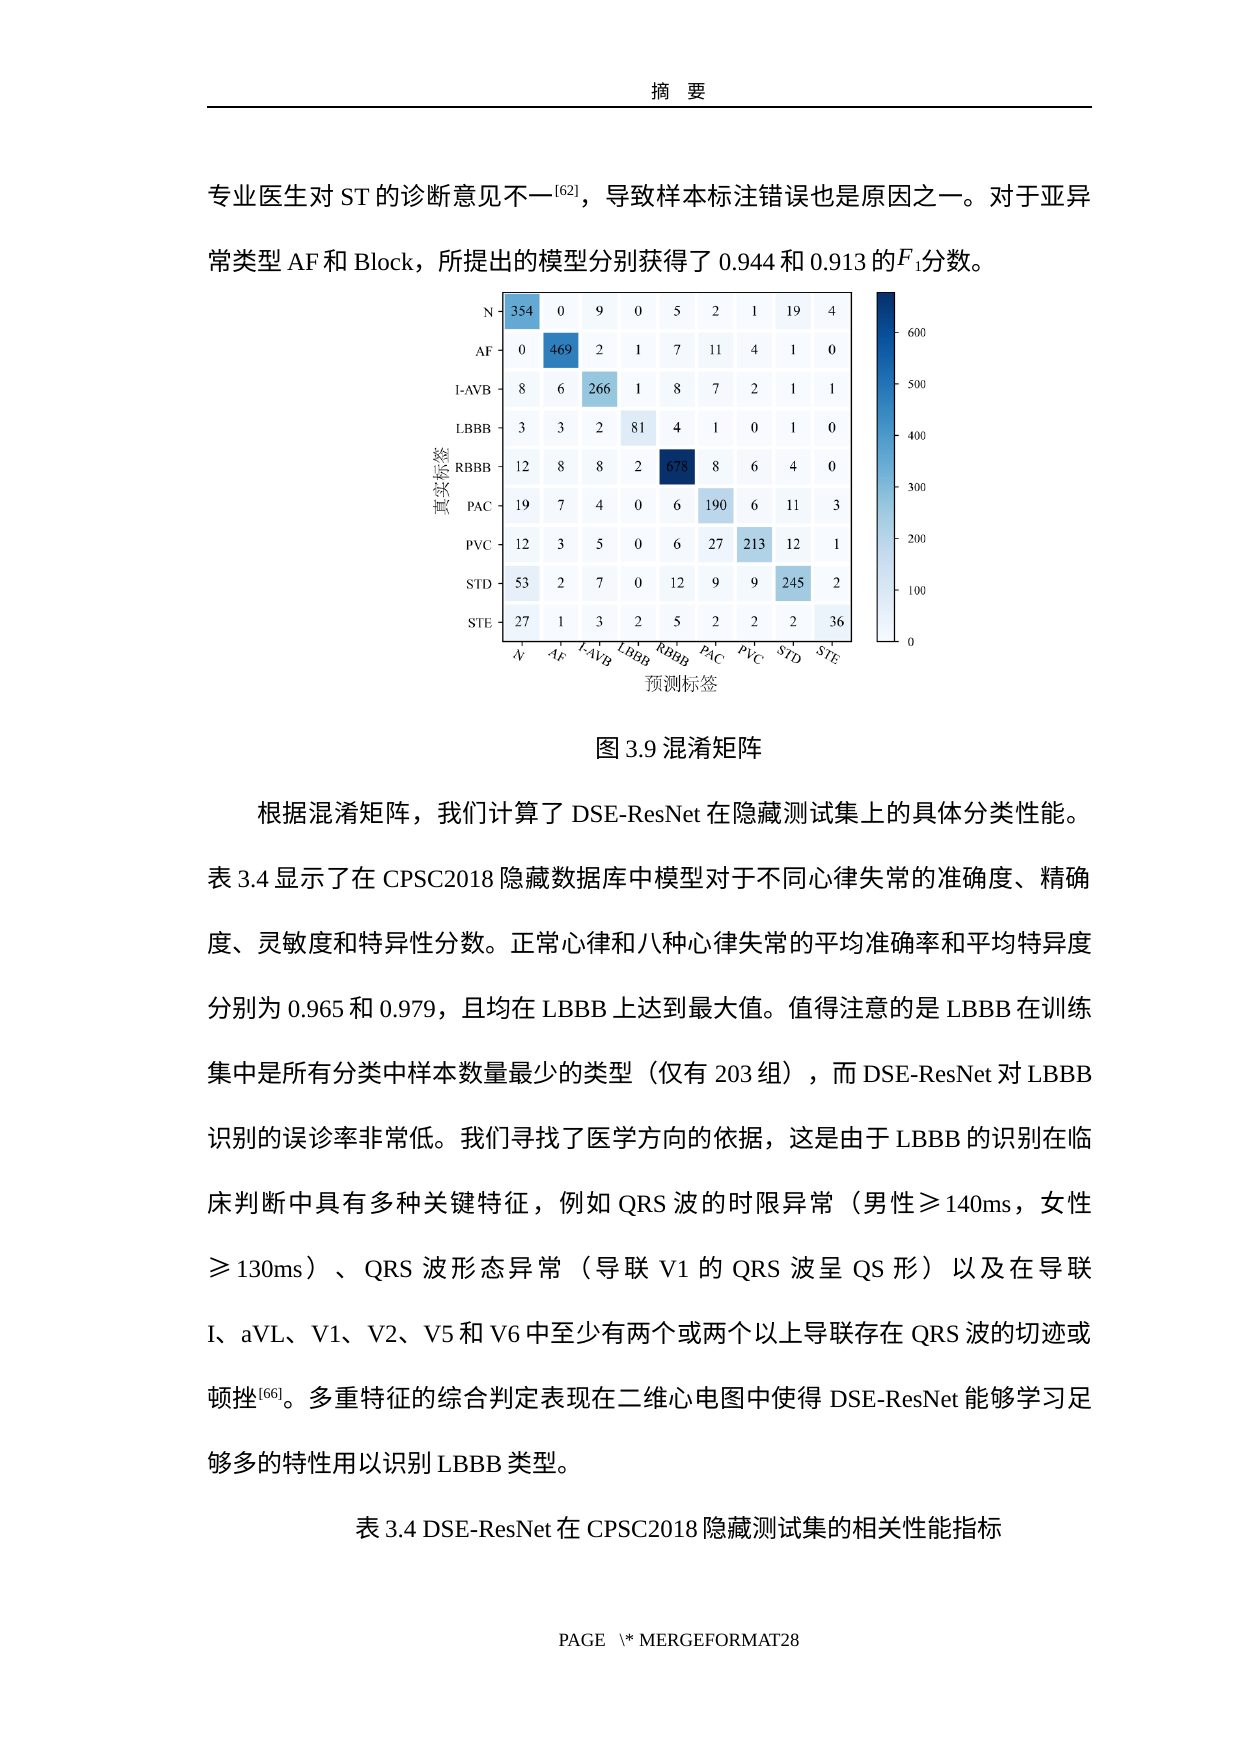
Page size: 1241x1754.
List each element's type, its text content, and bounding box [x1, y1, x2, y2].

text 图3.9 混淆矩阵 [207, 714, 1092, 779]
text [207, 162, 1092, 292]
text 根据混淆矩阵，我们计算了DSE-ResNet在隐藏测试集上的具体分类性能。 表3.4显示了在CPSC2018隐藏数据库中模型对于不同心律失常的准确度、精确度、灵敏度和特异性分数。正常心律和八种心律失常的平均准确率和平均特异度分别为0.965和0.979，且均在LBBB上达到最大值。值得注意的是LBBB在训练集中是所有分类中样本数量最少的类型（仅有203组），而DSE-ResNet对LBBB识别的误诊率非常低。我们寻找了医学方向的依据，这是由于LBBB的识别在临床判断中具有多种关键特征，例如QRS波的时限异常（男性≥140ms，女性≥130ms）、QRS波形态异常（导联V1的QRS波呈QS形）以及在导联I、aVL、V1、V2、V5和V6中至少有两个或两个以上导联存在QRS波的切迹或顿挫[66]。多重特征的综合判定表现在二维心电图中使得DSE-ResNet能够学习足够多的特性用以识别LBBB类型。 [207, 779, 1092, 1494]
text 表3.4 DSE-ResNet在CPSC2018隐藏测试集的相关性能指标 [207, 1494, 1092, 1559]
picture [432, 292, 926, 695]
